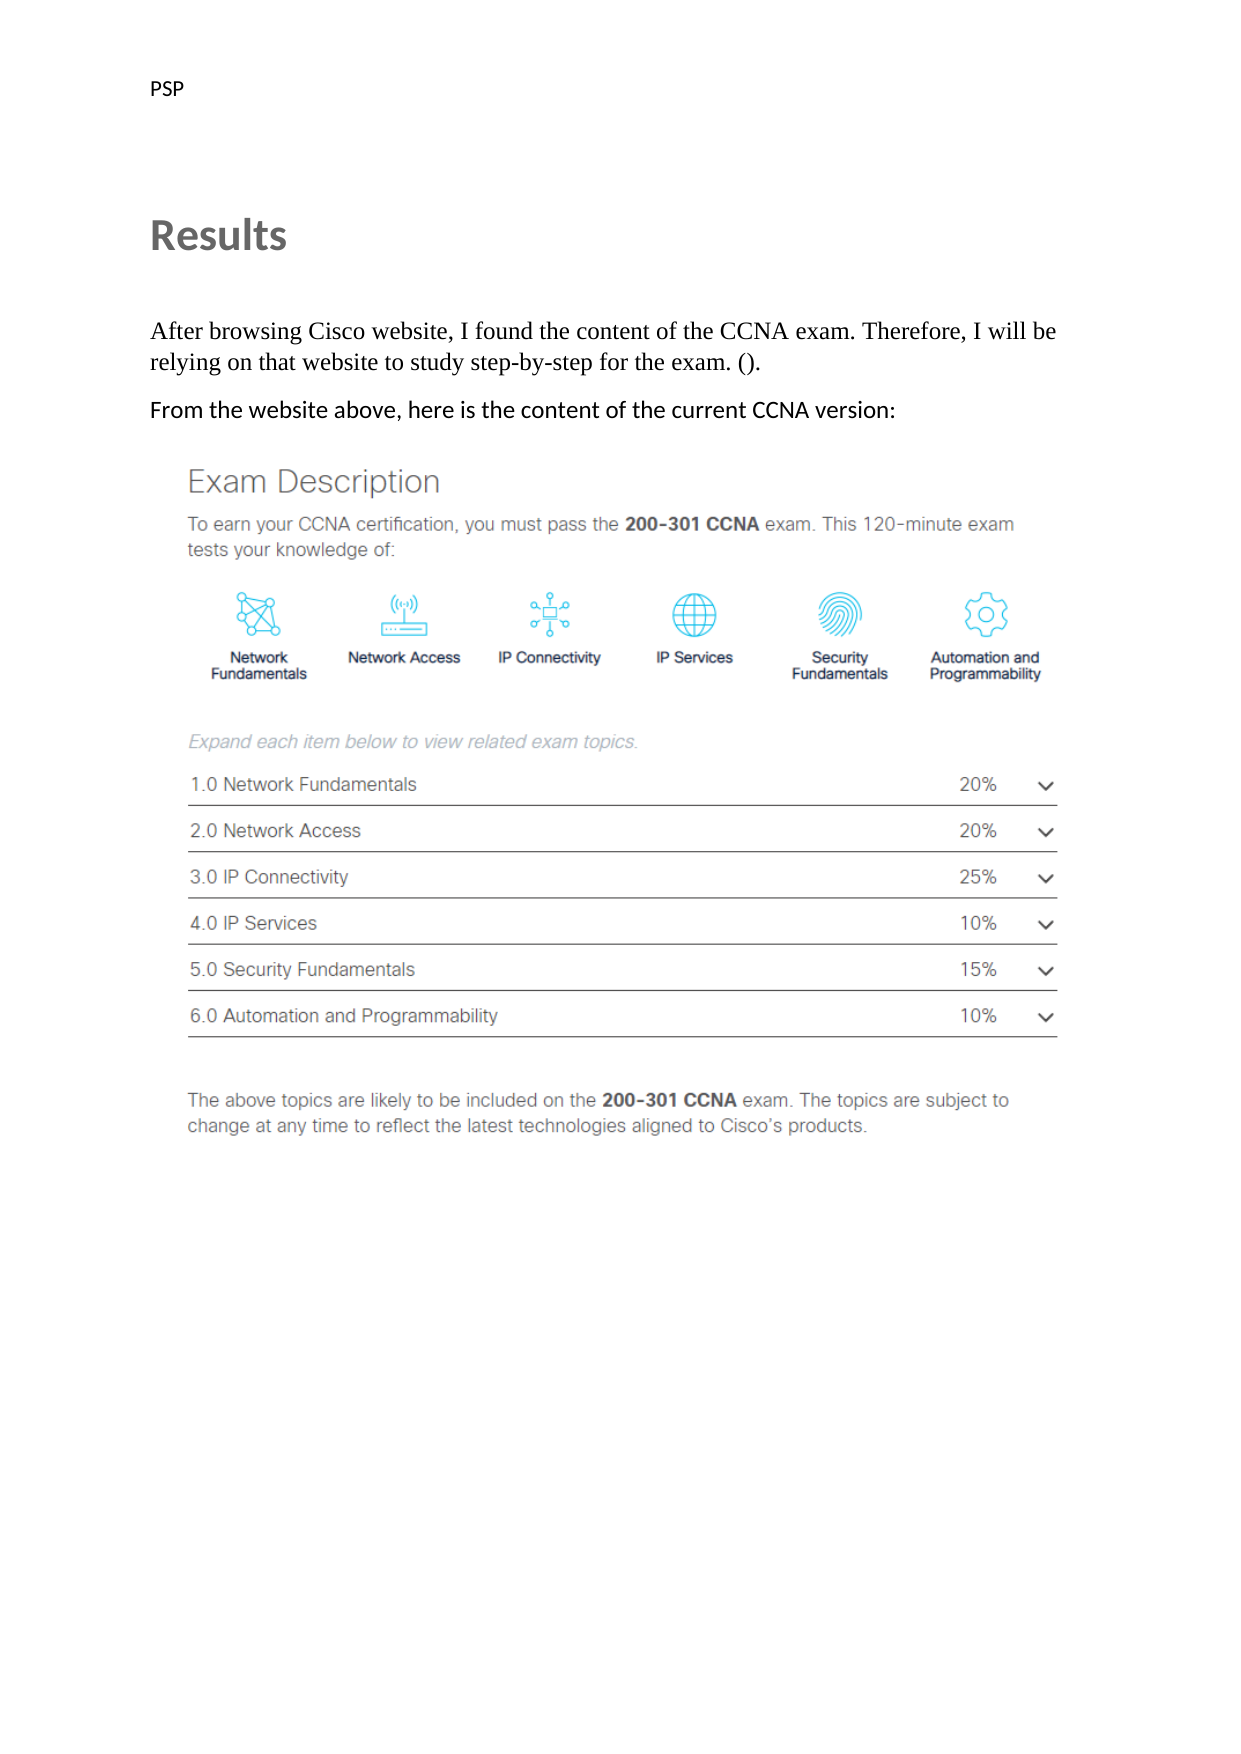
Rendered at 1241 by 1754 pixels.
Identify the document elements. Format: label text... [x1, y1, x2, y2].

text After browsing Cisco website, I found the content of the CCNA exam. Therefore, I will be relying on that website to study step-by-step for the exam. (). [150, 316, 1090, 376]
picture [150, 444, 1091, 1160]
text From the website above, here is the content of the current CCNA version: [150, 395, 1090, 425]
subtitle Results [150, 206, 1090, 262]
